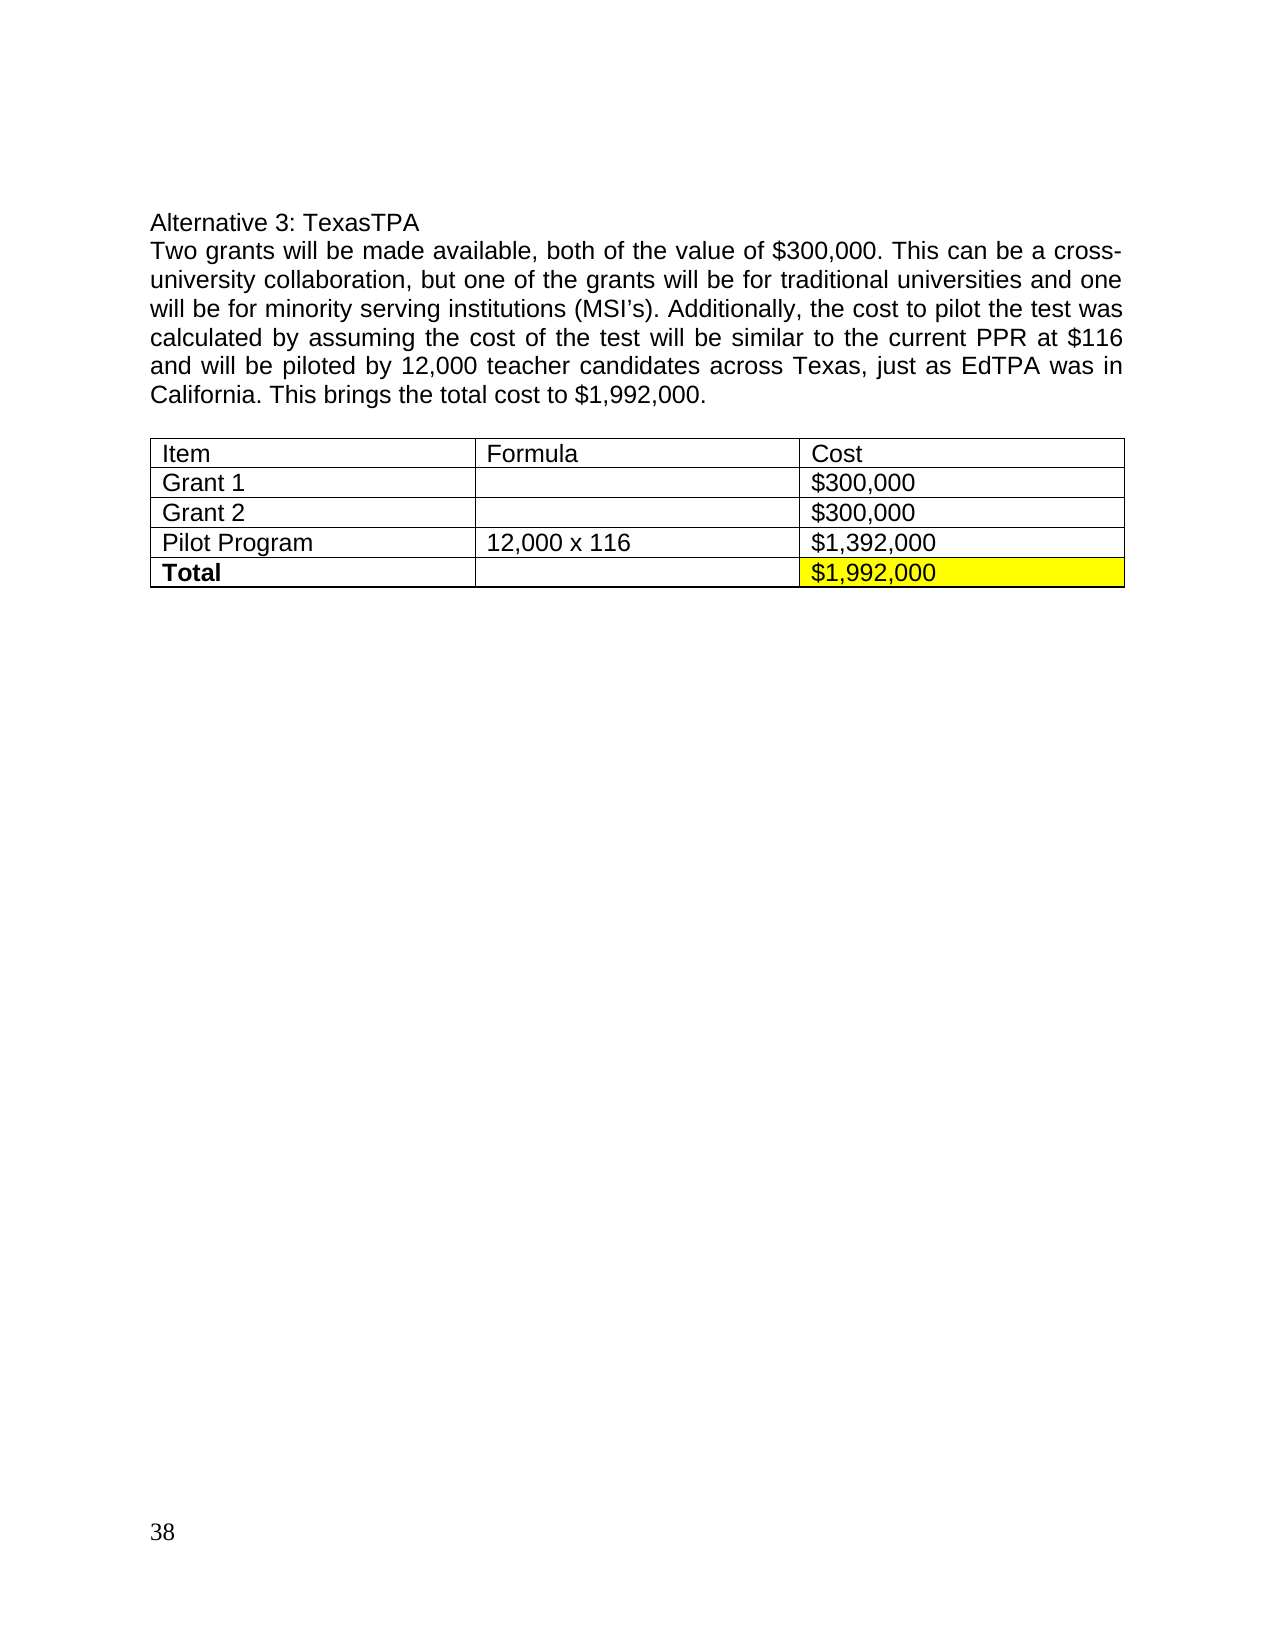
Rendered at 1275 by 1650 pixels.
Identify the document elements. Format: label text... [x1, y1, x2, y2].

table_cell [476, 558, 799, 586]
table_cell Grant 2 [151, 498, 475, 527]
table_cell $300,000 [800, 498, 1124, 527]
table_cell Grant 1 [151, 468, 475, 497]
table_cell [476, 498, 799, 527]
table_header Formula [476, 439, 799, 467]
text Two grants will be made available, both of the value of $300,000. This can be a cross-university collaboration, but one of the grants will be for traditional universities and one will be for minority serving institutions (MSI’s). Additionally, the cost to pilot the test was calculated by assuming the cost of the test will be similar to the current PPR at $116 and will be piloted by 12,000 teacher candidates across Texas, just as EdTPA was in California. This brings the total cost to $1,992,000. [150, 236, 1125, 409]
table_cell $300,000 [800, 468, 1124, 497]
table_cell $1,392,000 [800, 528, 1124, 557]
table_cell Pilot Program [151, 528, 475, 557]
table_cell Total [151, 558, 475, 586]
text Alternative 3: TexasTPA [150, 207, 1125, 236]
table_cell $1,992,000 [800, 558, 1124, 586]
table_header Cost [800, 439, 1124, 467]
table_header Item [151, 439, 475, 467]
table_cell 12,000 x 116 [476, 528, 799, 557]
table_cell [476, 468, 799, 497]
